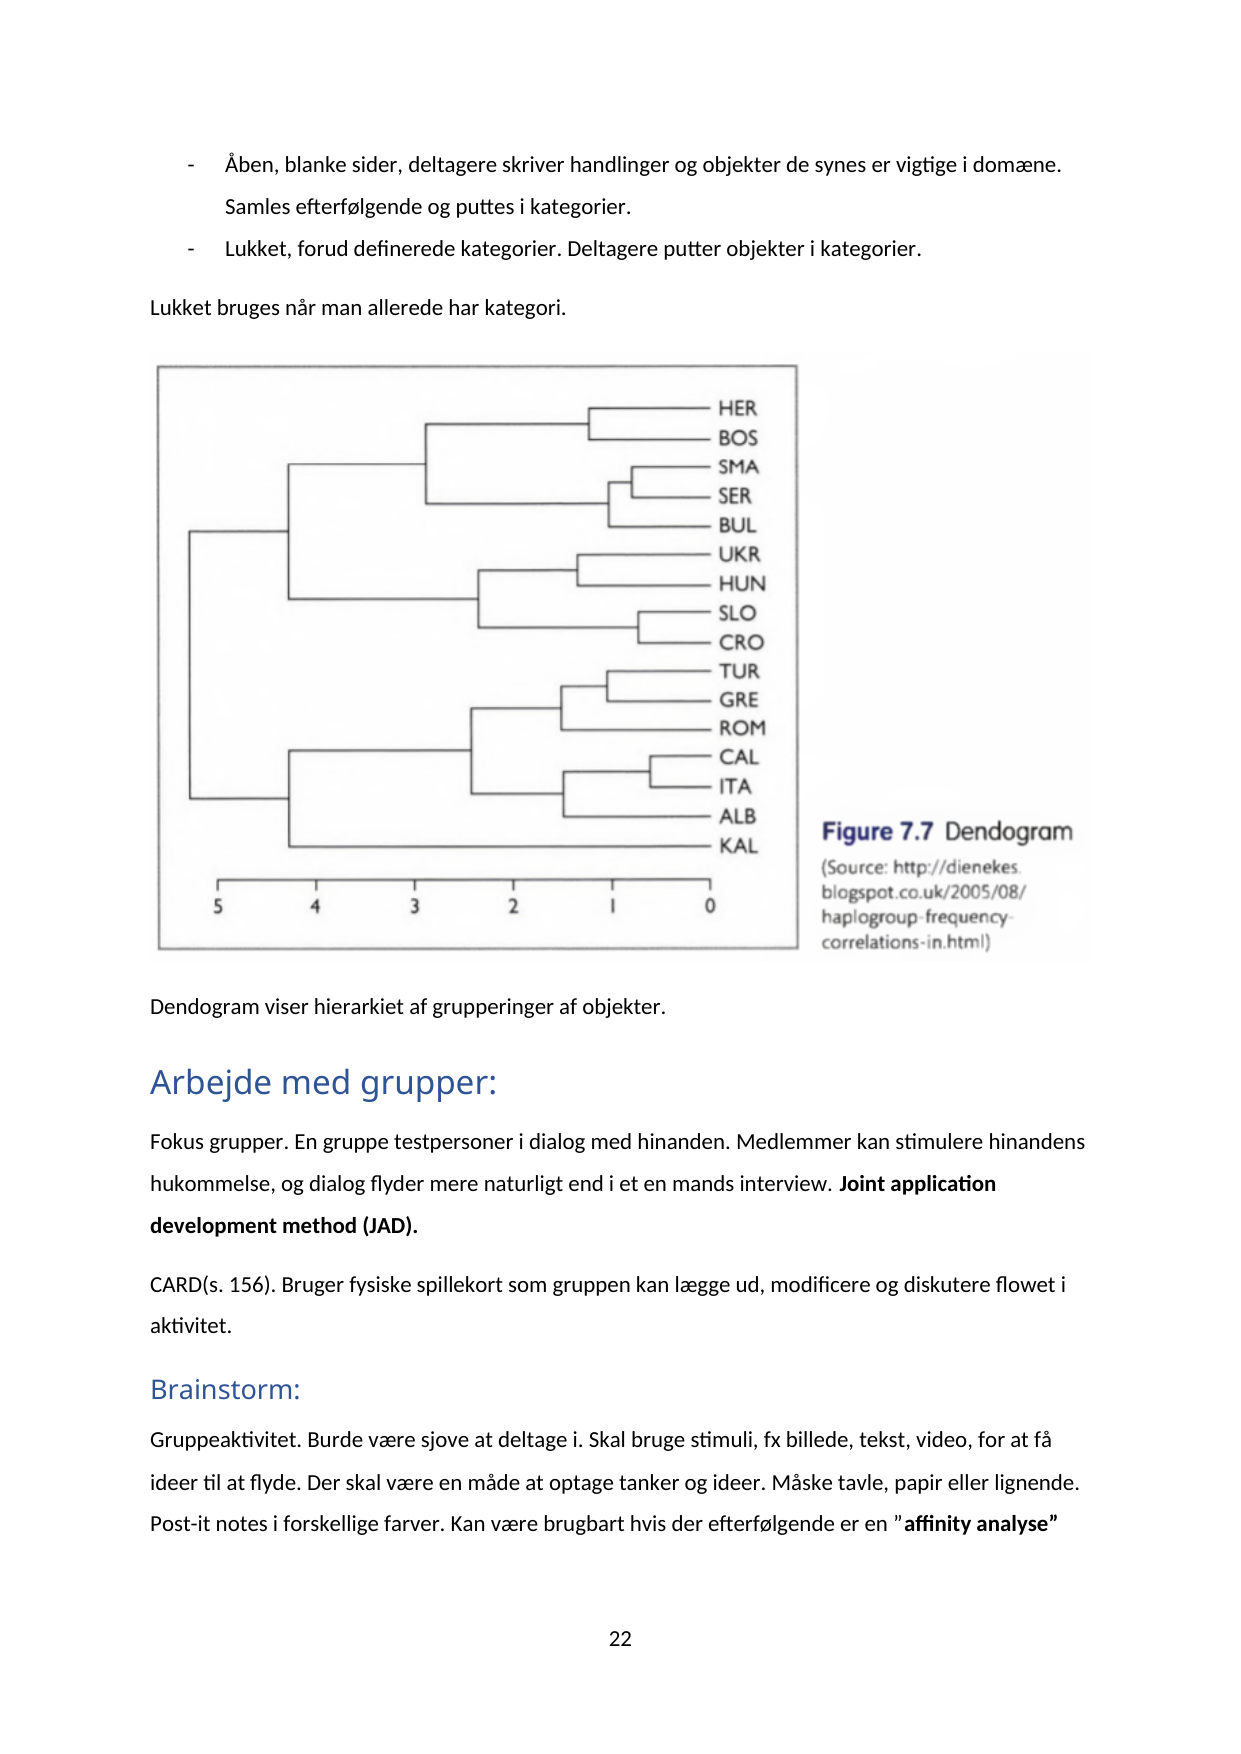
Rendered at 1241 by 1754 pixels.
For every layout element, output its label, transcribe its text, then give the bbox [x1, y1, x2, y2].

text Fokus grupper. En gruppe testpersoner i dialog med hinanden. Medlemmer kan stimulere hinandens hukommelse, og dialog flyder mere naturligt end i et en mands interview. Joint application development method (JAD). [150, 1127, 1090, 1239]
subtitle Arbejde med grupper: [150, 1059, 1090, 1104]
text Lukket bruges når man allerede har kategori. [150, 293, 1090, 321]
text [150, 1426, 1090, 1538]
subtitle Brainstorm: [150, 1370, 1090, 1407]
picture [150, 351, 1091, 962]
list Åben, blanke sider, deltagere skriver handlinger og objekter de synes er vigtige i domæne. Samles efterfølgende og puttes i kategorier. [187, 150, 1090, 220]
text Dendogram viser hierarkiet af grupperinger af objekter. [150, 992, 1090, 1020]
text CARD(s. 156). Bruger fysiske spillekort som gruppen kan lægge ud, modificere og diskutere flowet i aktivitet. [150, 1270, 1090, 1340]
list Lukket, forud definerede kategorier. Deltagere putter objekter i kategorier. [187, 234, 1090, 262]
